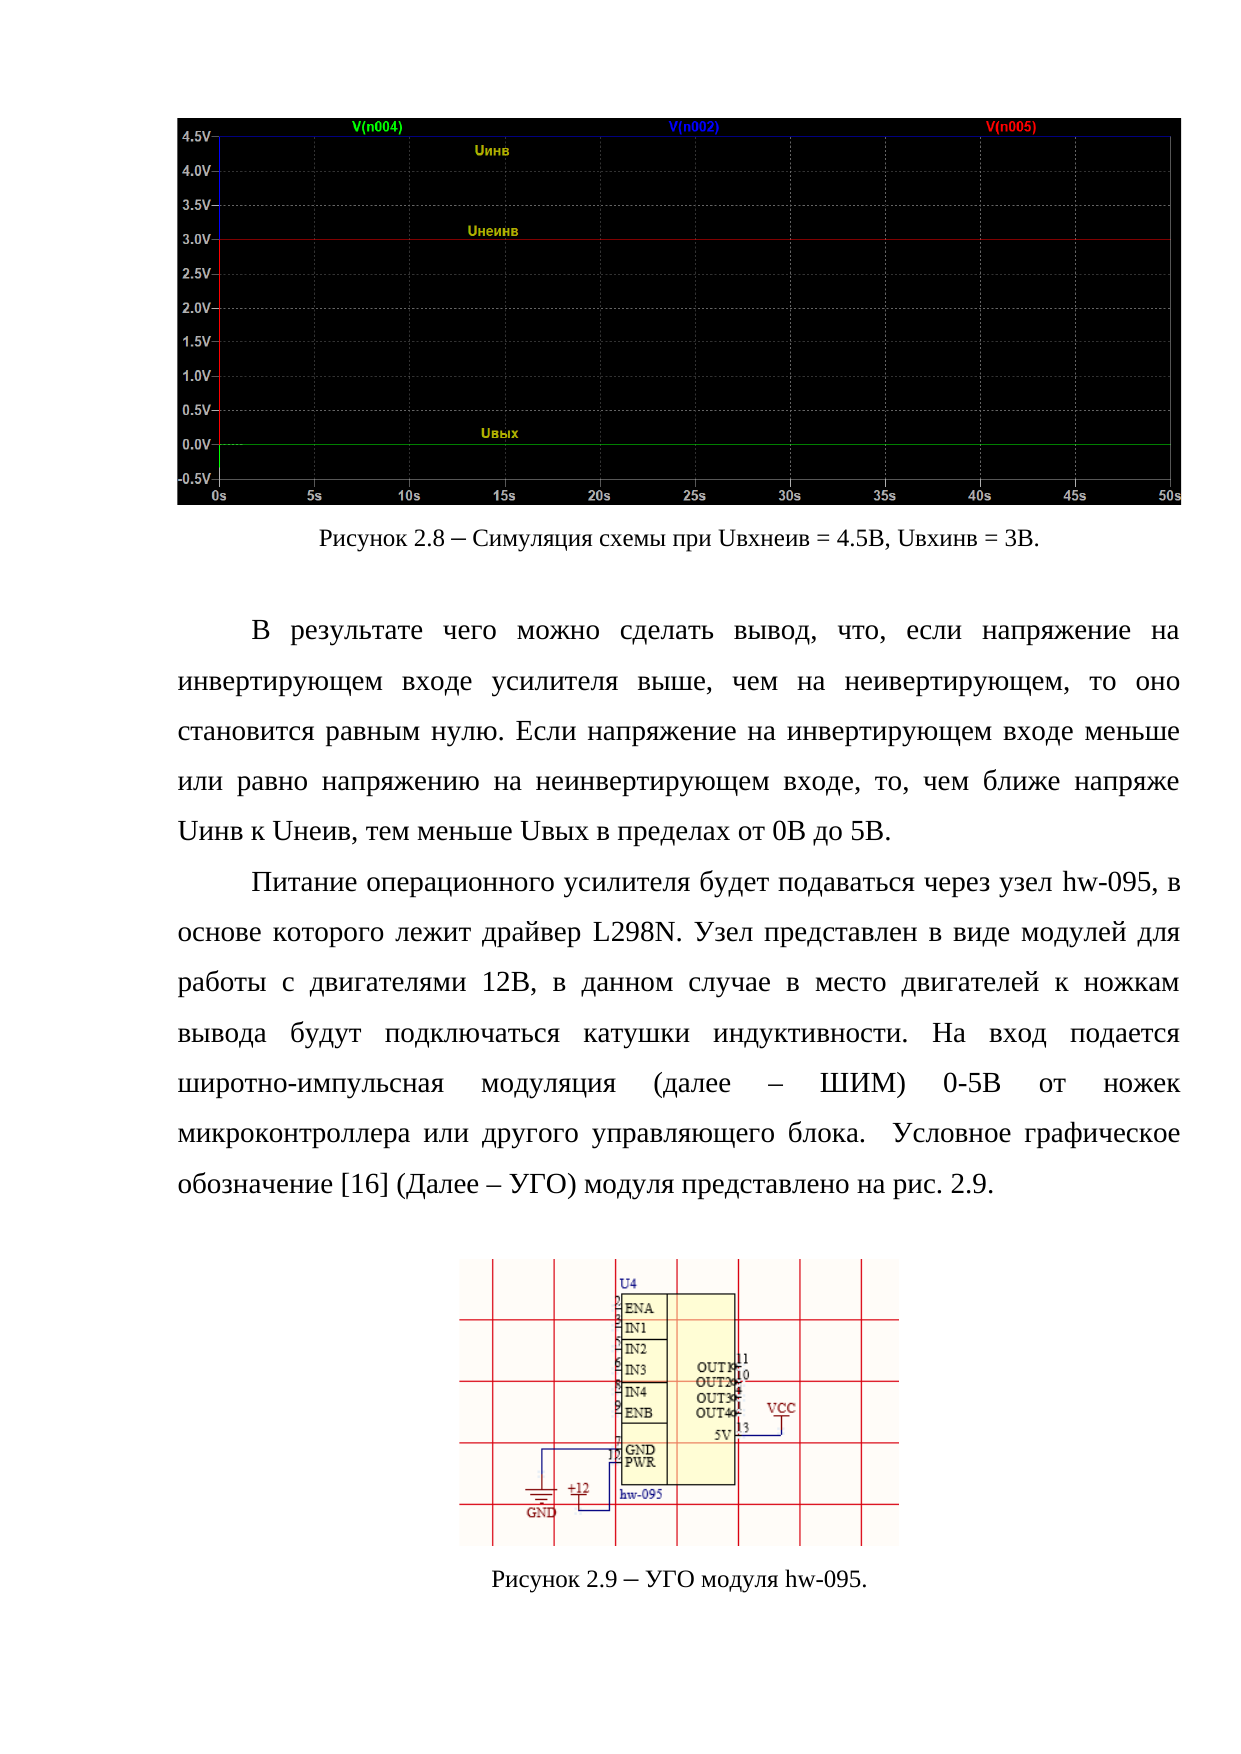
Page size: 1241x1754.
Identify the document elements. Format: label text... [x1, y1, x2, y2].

text Рисунок 2.8 – Симуляция схемы при Uвхнеив = 4.5В, Uвхинв = 3В. [177, 519, 1181, 552]
text Питание операционного усилителя будет подаваться через узел hw-095, в основе которого лежит драйвер L298N. Узел представлен в виде модулей для работы с двигателями 12В, в данном случае в место двигателей к ножкам вывода будут подключаться катушки индуктивности. На вход подается широтно-импульсная модуляция (далее – ШИМ) 0-5В от ножек микроконтроллера или другого управляющего блока. Условное графическое обозначение [16] (Далее – УГО) модуля представлено на рис. 2.9. [177, 864, 1181, 1199]
text Рисунок 2.9 – УГО модуля hw-095. [177, 1560, 1181, 1593]
text В результате чего можно сделать вывод, что, если напряжение на инвертирующем входе усилителя выше, чем на неивертирующем, то оно становится равным нулю. Если напряжение на инвертирующем входе меньше или равно напряжению на неинвертирующем входе, то, чем ближе напряже Uинв к Uнеив, тем меньше Uвых в пределах от 0В до 5В. [177, 612, 1181, 847]
picture [177, 118, 1182, 505]
picture [459, 1259, 899, 1546]
